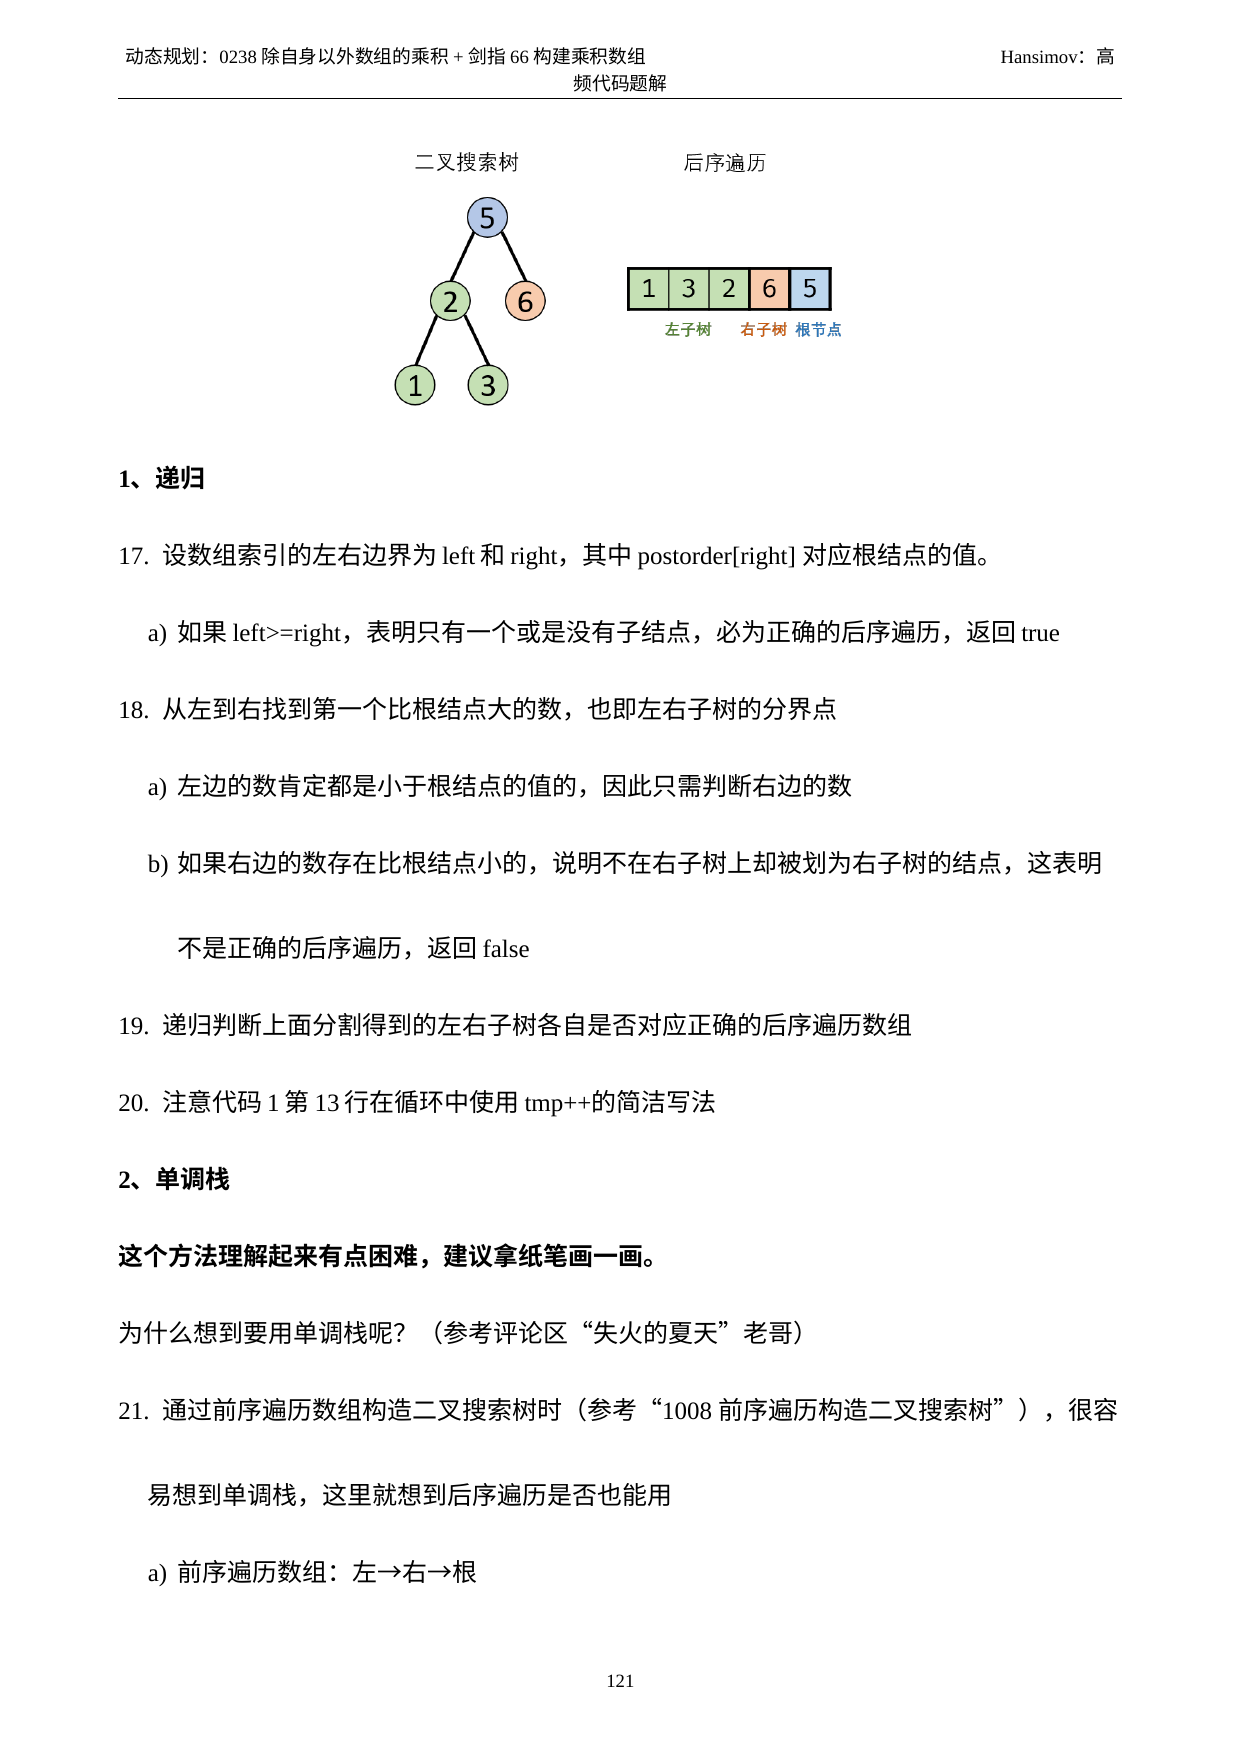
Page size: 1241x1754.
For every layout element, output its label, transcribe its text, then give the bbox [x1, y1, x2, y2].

text 1、递归 [118, 443, 1122, 511]
text 这个方法理解起来有点困难，建议拿纸笔画一画。 [118, 1220, 1122, 1288]
list 通过前序遍历数组构造二叉搜索树时（参考“1008 前序遍历构造二叉搜索树”），很容易想到单调栈，这里就想到后序遍历是否也能用 [118, 1374, 1122, 1527]
picture [383, 130, 857, 429]
list 设数组索引的左右边界为left和right，其中postorder[right] 对应根结点的值。 [118, 520, 1122, 588]
list 从左到右找到第一个比根结点大的数，也即左右子树的分界点 [118, 674, 1122, 742]
list 前序遍历数组：左→右→根 [148, 1536, 1122, 1604]
list 如果右边的数存在比根结点小的，说明不在右子树上却被划为右子树的结点，这表明不是正确的后序遍历，返回false [148, 828, 1122, 980]
list 递归判断上面分割得到的左右子树各自是否对应正确的后序遍历数组 [118, 989, 1122, 1057]
text 2、单调栈 [118, 1143, 1122, 1211]
text 为什么想到要用单调栈呢？（参考评论区“失火的夏天”老哥） [118, 1297, 1122, 1365]
list 左边的数肯定都是小于根结点的值的，因此只需判断右边的数 [148, 751, 1122, 818]
list 如果left>=right，表明只有一个或是没有子结点，必为正确的后序遍历，返回true [148, 597, 1122, 664]
list 注意代码1第13行在循环中使用tmp++的简洁写法 [118, 1066, 1122, 1134]
